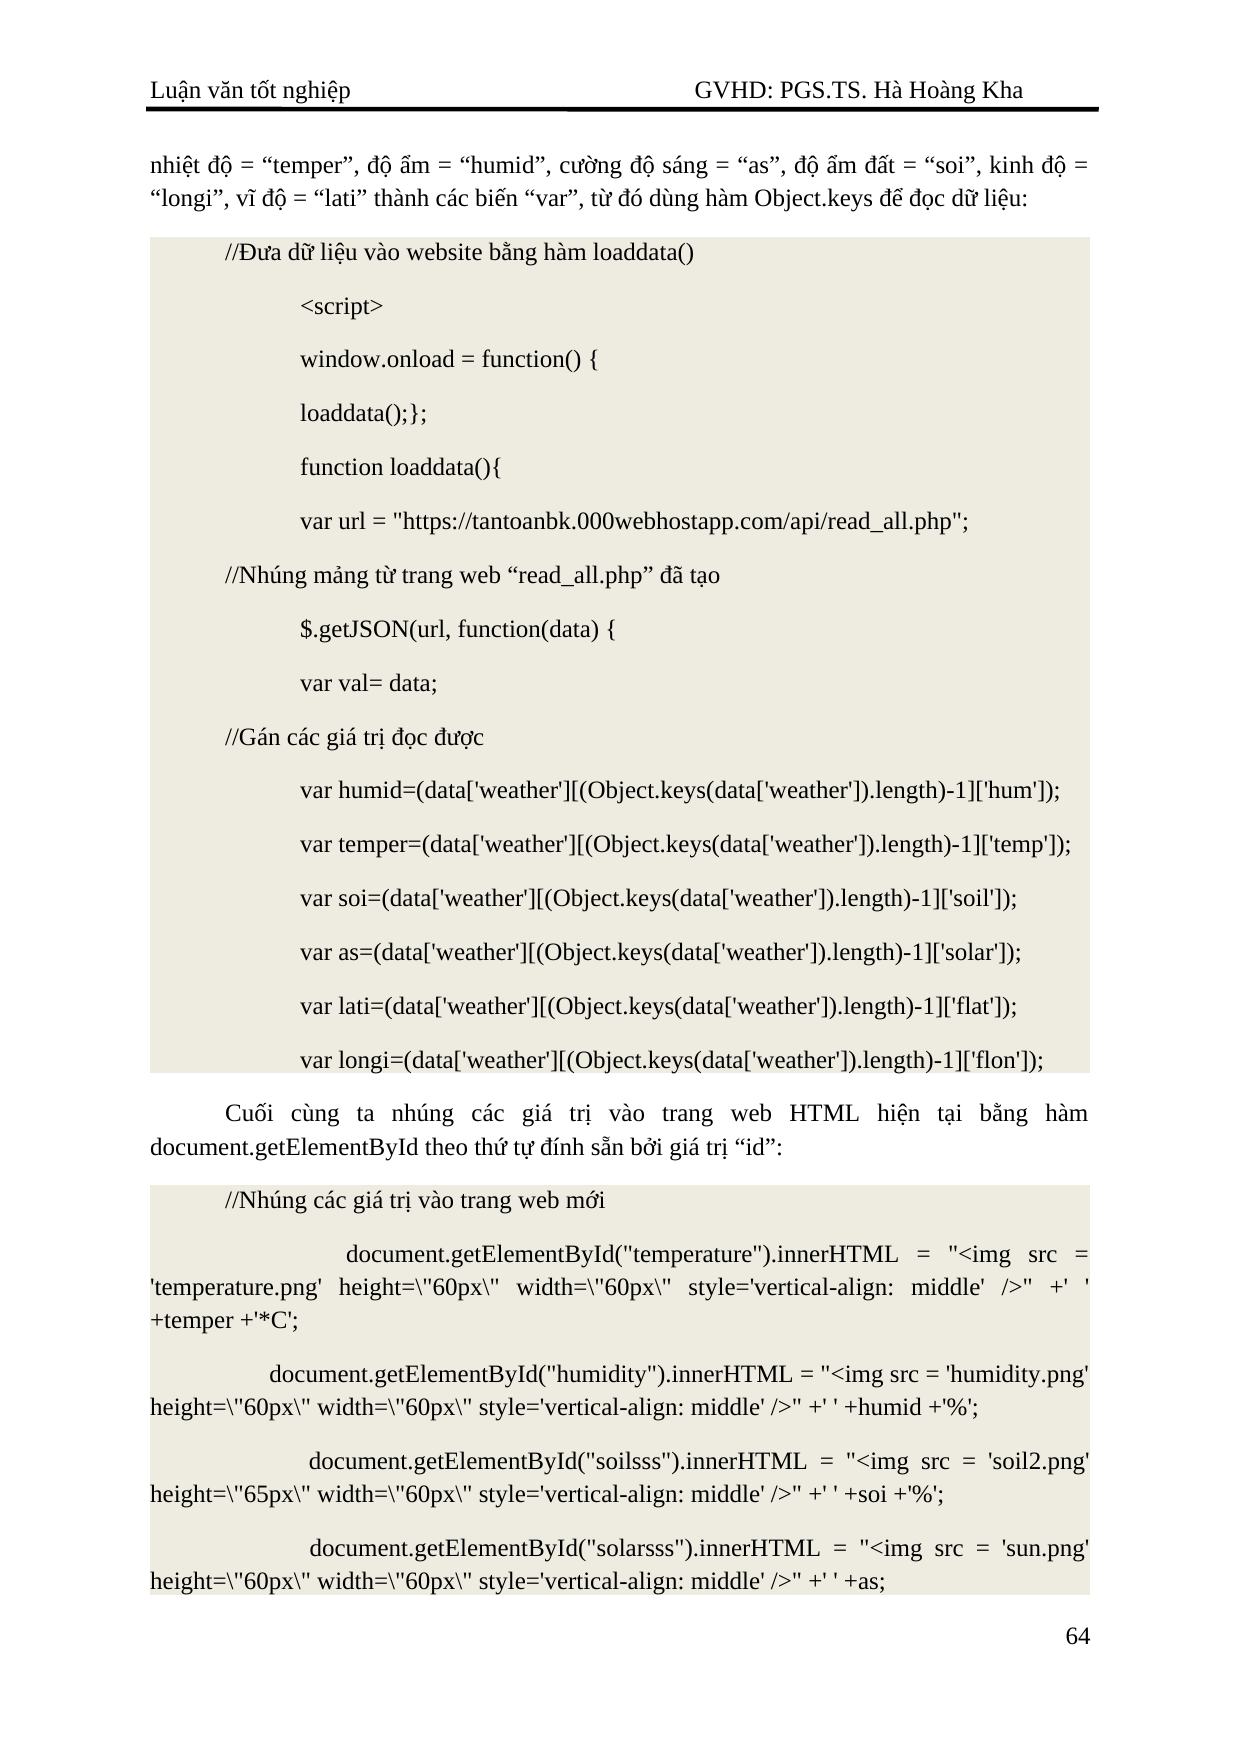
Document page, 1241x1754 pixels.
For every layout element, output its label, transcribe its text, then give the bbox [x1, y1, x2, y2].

text document.getElementById("humidity").innerHTML = "<img src = 'humidity.png' height=\"60px\" width=\"60px\" style='vertical-align: middle' />" +' ' +humid +'%'; [150, 1359, 1090, 1421]
text loaddata();}; [150, 398, 1090, 427]
text $.getJSON(url, function(data) { [150, 614, 1090, 643]
text var soi=(data['weather'][(Object.keys(data['weather']).length)-1]['soil']); [150, 883, 1090, 912]
text var lati=(data['weather'][(Object.keys(data['weather']).length)-1]['flat']); [150, 991, 1090, 1019]
text var temper=(data['weather'][(Object.keys(data['weather']).length)-1]['temp']); [150, 829, 1090, 858]
text //Nhúng các giá trị vào trang web mới [150, 1185, 1090, 1214]
text //Đưa dữ liệu vào website bằng hàm loaddata() [150, 237, 1090, 266]
text var val= data; [150, 668, 1090, 696]
text <script> [150, 291, 1090, 319]
text window.onload = function() { [150, 344, 1090, 373]
text var url = "https://tantoanbk.000webhostapp.com/api/read_all.php"; [150, 506, 1090, 535]
text Cuối cùng ta nhúng các giá trị vào trang web HTML hiện tại bằng hàm document.getElementById theo thứ tự đính sẵn bởi giá trị “id”: [150, 1098, 1090, 1160]
text function loaddata(){ [150, 452, 1090, 481]
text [150, 150, 1090, 212]
text var as=(data['weather'][(Object.keys(data['weather']).length)-1]['solar']); [150, 937, 1090, 966]
text var humid=(data['weather'][(Object.keys(data['weather']).length)-1]['hum']); [150, 775, 1090, 804]
text document.getElementById("solarsss").innerHTML = "<img src = 'sun.png' height=\"60px\" width=\"60px\" style='vertical-align: middle' />" +' ' +as; [150, 1533, 1090, 1595]
text //Nhúng mảng từ trang web “read_all.php” đã tạo [150, 560, 1090, 589]
text document.getElementById("temperature").innerHTML = "<img src = 'temperature.png' height=\"60px\" width=\"60px\" style='vertical-align: middle' />" +' ' +temper +'*C'; [150, 1239, 1090, 1334]
text //Gán các giá trị đọc được [150, 722, 1090, 750]
text var longi=(data['weather'][(Object.keys(data['weather']).length)-1]['flon']); [150, 1045, 1090, 1073]
text document.getElementById("soilsss").innerHTML = "<img src = 'soil2.png' height=\"65px\" width=\"60px\" style='vertical-align: middle' />" +' ' +soi +'%'; [150, 1446, 1090, 1508]
